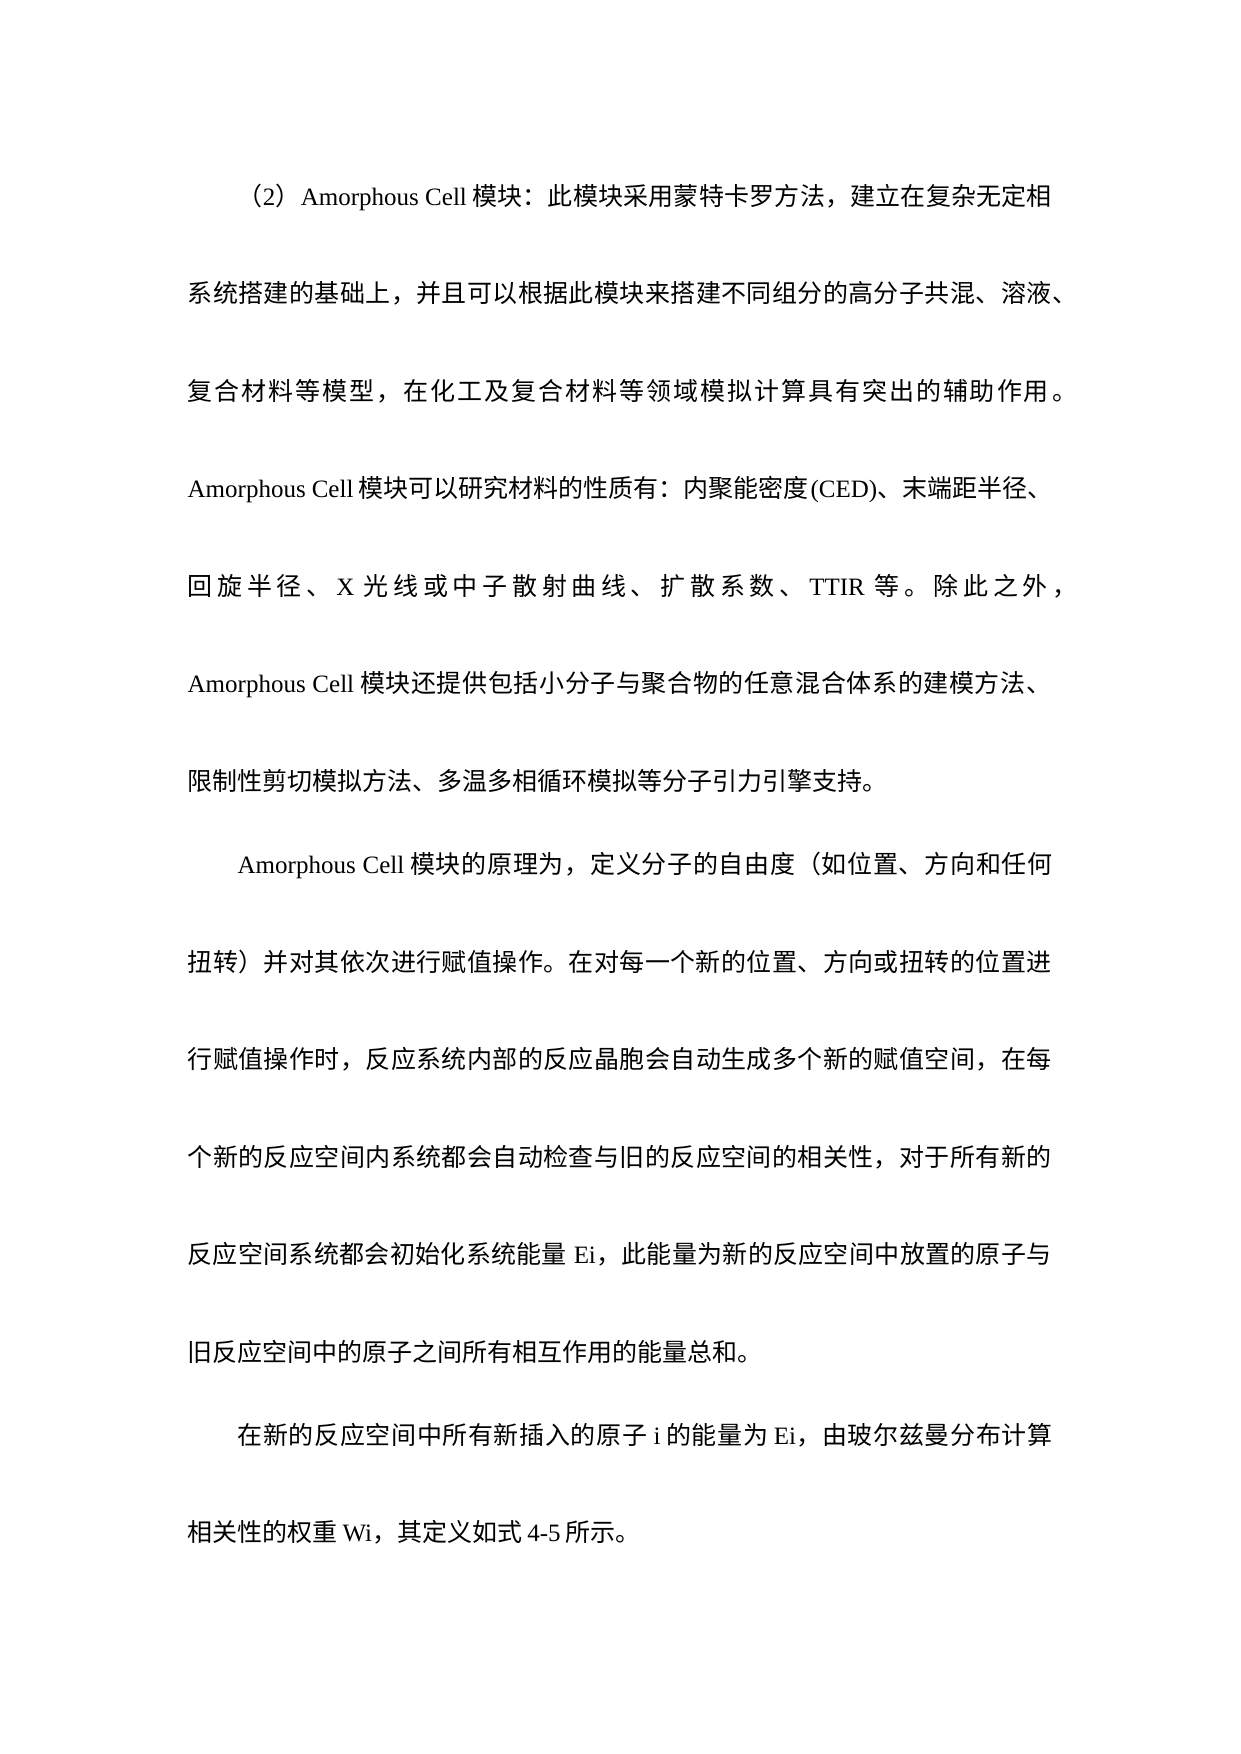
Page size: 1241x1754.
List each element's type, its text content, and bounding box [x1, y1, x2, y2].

text Amorphous Cell模块的原理为，定义分子的自由度（如位置、方向和任何扭转）并对其依次进行赋值操作。在对每一个新的位置、方向或扭转的位置进行赋值操作时，反应系统内部的反应晶胞会自动生成多个新的赋值空间，在每个新的反应空间内系统都会自动检查与旧的反应空间的相关性，对于所有新的反应空间系统都会初始化系统能量Ei，此能量为新的反应空间中放置的原子与旧反应空间中的原子之间所有相互作用的能量总和。 [187, 830, 1053, 1383]
text （2）Amorphous Cell模块：此模块采用蒙特卡罗方法，建立在复杂无定相系统搭建的基础上，并且可以根据此模块来搭建不同组分的高分子共混、溶液、复合材料等模型，在化工及复合材料等领域模拟计算具有突出的辅助作用。Amorphous Cell模块可以研究材料的性质有：内聚能密度(CED)、末端距半径、回旋半径、X光线或中子散射曲线、扩散系数、TTIR等。除此之外，Amorphous Cell模块还提供包括小分子与聚合物的任意混合体系的建模方法、限制性剪切模拟方法、多温多相循环模拟等分子引力引擎支持。 [187, 162, 1053, 812]
text 在新的反应空间中所有新插入的原子i的能量为Ei，由玻尔兹曼分布计算相关性的权重Wi，其定义如式4-5所示。 [187, 1401, 1053, 1563]
